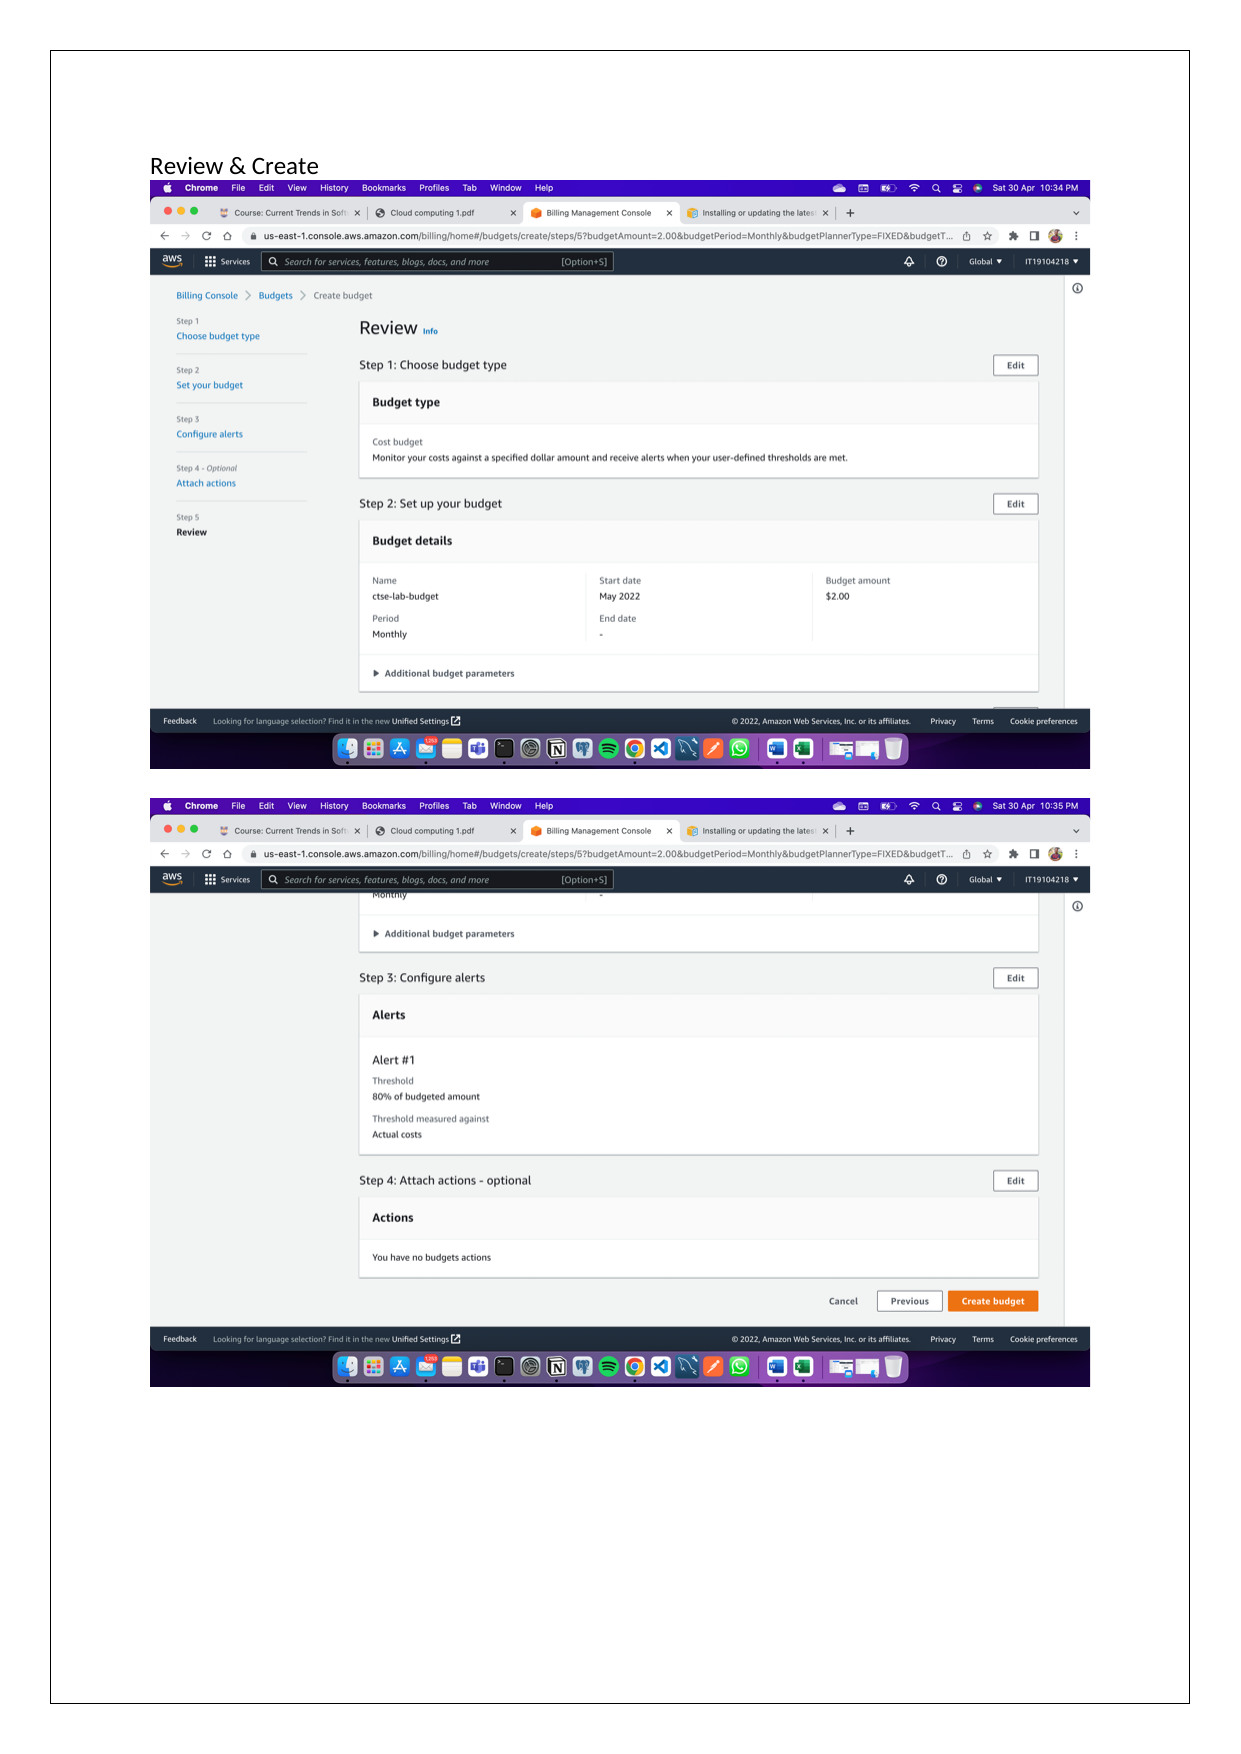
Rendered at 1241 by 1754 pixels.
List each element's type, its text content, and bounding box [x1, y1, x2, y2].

text Review & Create [150, 150, 1090, 180]
picture [150, 180, 1091, 769]
picture [150, 798, 1091, 1387]
